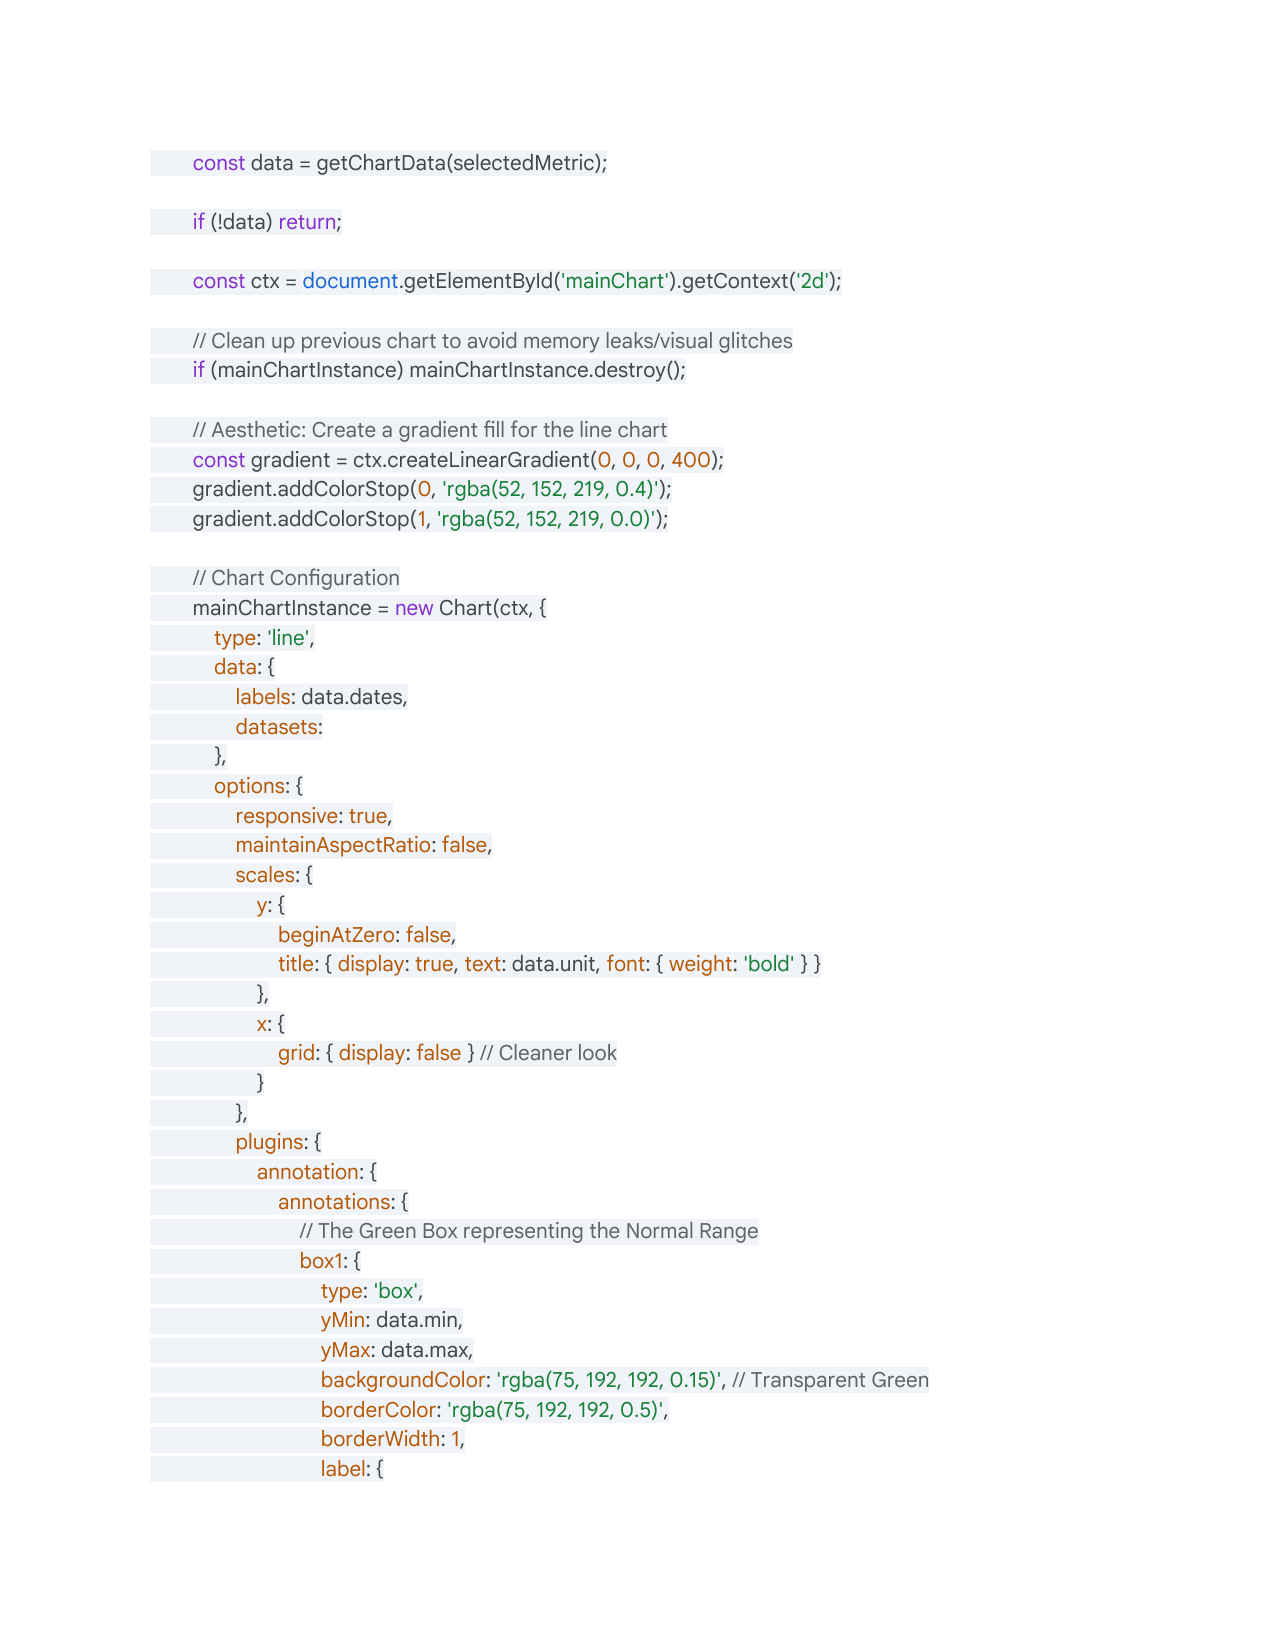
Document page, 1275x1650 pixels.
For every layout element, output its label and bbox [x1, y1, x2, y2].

text [150, 150, 1125, 1482]
